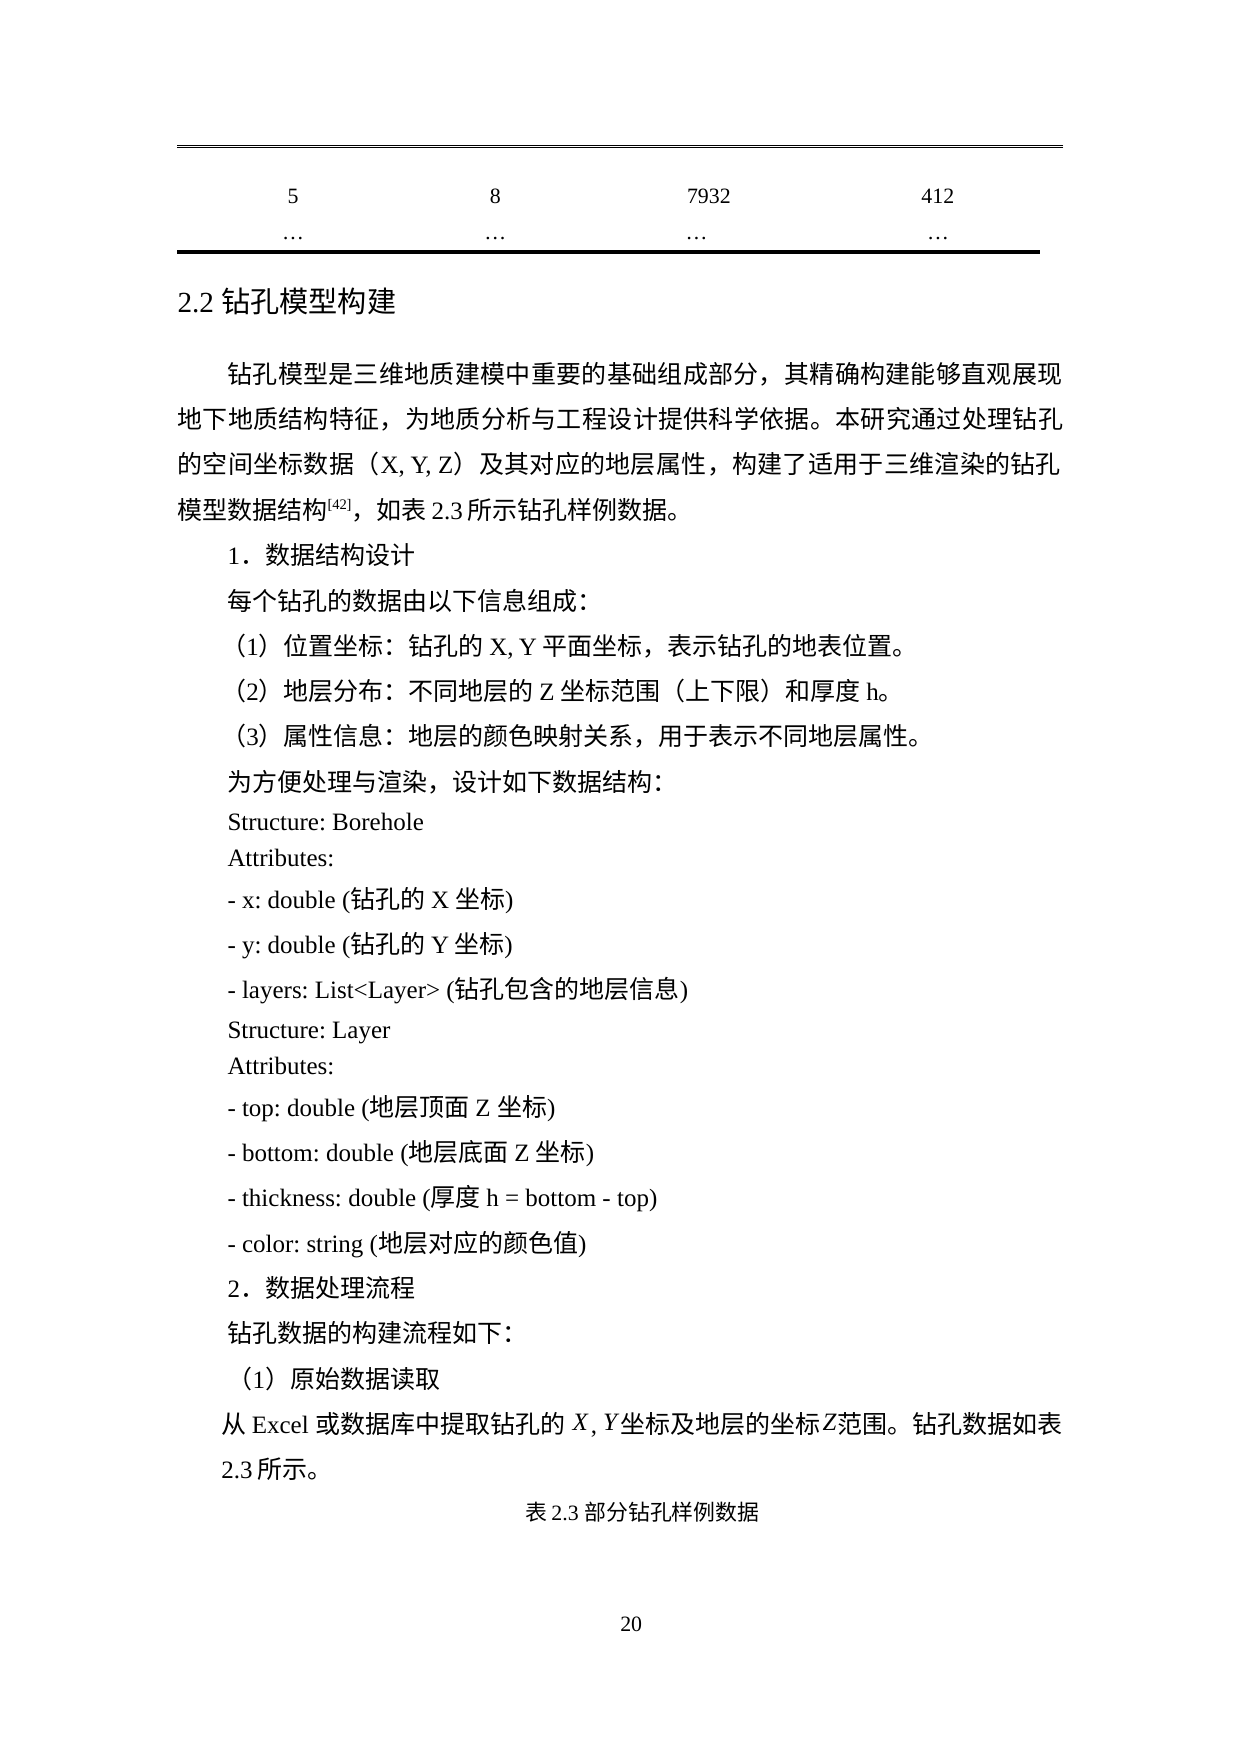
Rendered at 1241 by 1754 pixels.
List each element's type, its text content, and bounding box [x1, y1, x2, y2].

table_cell 412 [811, 179, 1040, 214]
table_cell … [811, 215, 1040, 250]
table_cell 8 [384, 179, 581, 214]
text - y: double (钻孔的 Y 坐标) [177, 925, 1063, 961]
text 2.2 钻孔模型构建 [177, 278, 1063, 321]
text - thickness: double (厚度 h = bottom - top) [177, 1178, 1063, 1214]
text Attributes: [177, 843, 1063, 872]
text （2）地层分布：不同地层的 Z 坐标范围（上下限）和厚度 h。 [177, 672, 1063, 708]
text （1）原始数据读取 [177, 1359, 1063, 1395]
text 表2.3 部分钻孔样例数据 [177, 1495, 1063, 1527]
text 为方便处理与渲染，设计如下数据结构： [177, 762, 1063, 798]
table_cell … [384, 215, 581, 250]
text - bottom: double (地层底面 Z 坐标) [177, 1132, 1063, 1169]
text Structure: Layer [177, 1015, 1063, 1044]
table_cell … [582, 215, 810, 250]
text 钻孔数据的构建流程如下： [177, 1314, 1063, 1350]
text 2．数据处理流程 [177, 1268, 1063, 1305]
text - x: double (钻孔的 X 坐标) [177, 879, 1063, 916]
text （1）位置坐标：钻孔的 X, Y 平面坐标，表示钻孔的地表位置。 [177, 626, 1063, 662]
text （3）属性信息：地层的颜色映射关系，用于表示不同地层属性。 [177, 717, 1063, 753]
table_cell … [177, 215, 383, 250]
text 每个钻孔的数据由以下信息组成： [177, 581, 1063, 617]
table_cell 7932 [582, 179, 810, 214]
table_cell 5 [177, 179, 383, 214]
text Attributes: [177, 1051, 1063, 1080]
text 1．数据结构设计 [177, 536, 1063, 572]
text 从 Excel 或数据库中提取钻孔的 , 坐标及地层的坐标范围。钻孔数据如表2.3所示。 [221, 1404, 1063, 1486]
text 钻孔模型是三维地质建模中重要的基础组成部分，其精确构建能够直观展现地下地质结构特征，为地质分析与工程设计提供科学依据。本研究通过处理钻孔的空间坐标数据（X, Y, Z）及其对应的地层属性，构建了适用于三维渲染的钻孔模型数据结构[42]，如表2.3所示钻孔样例数据。 [177, 354, 1063, 527]
text Structure: Borehole [177, 807, 1063, 836]
text - color: string (地层对应的颜色值) [177, 1223, 1063, 1259]
text - layers: List<Layer> (钻孔包含的地层信息) [177, 970, 1063, 1006]
text - top: double (地层顶面 Z 坐标) [177, 1087, 1063, 1123]
